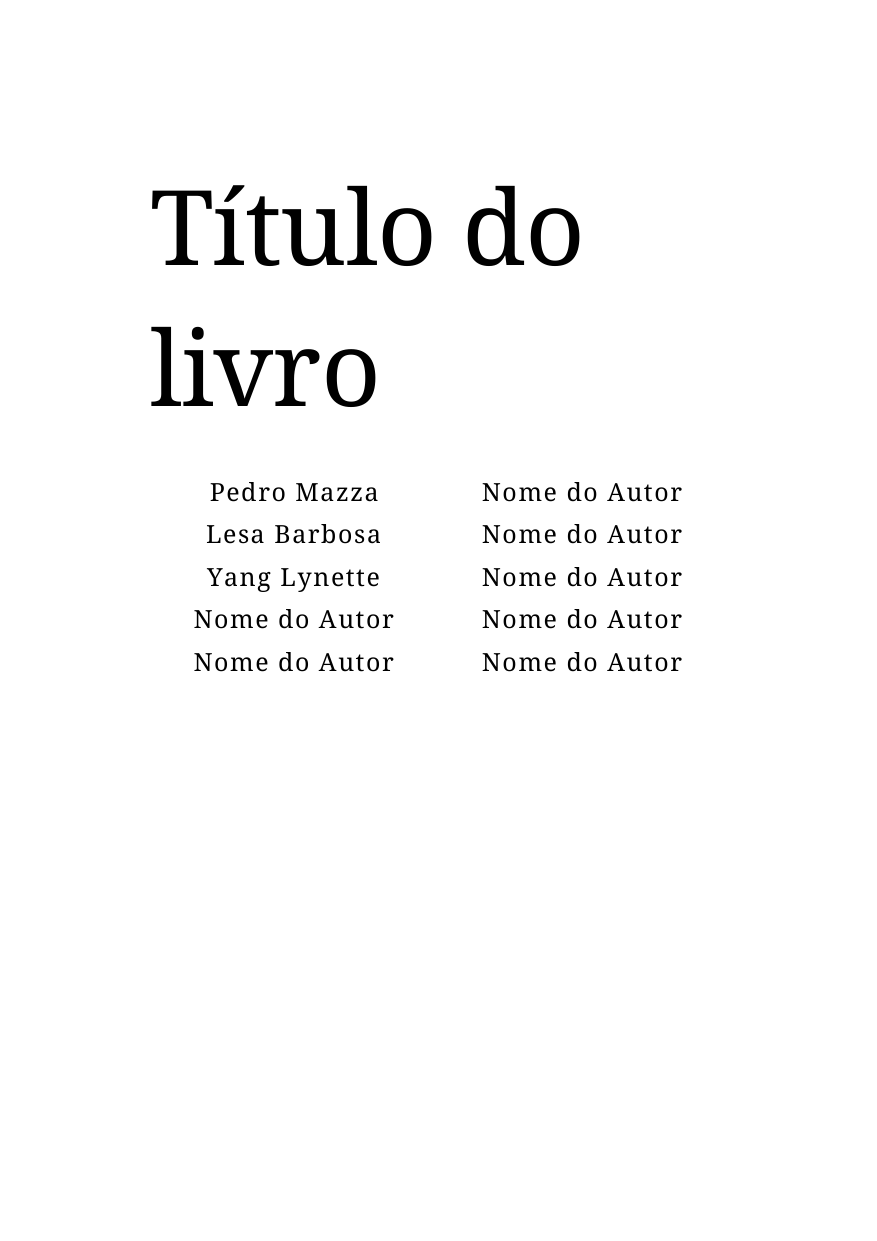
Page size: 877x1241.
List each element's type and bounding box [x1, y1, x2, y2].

table_header [439, 475, 727, 1112]
table_header [150, 475, 438, 1112]
